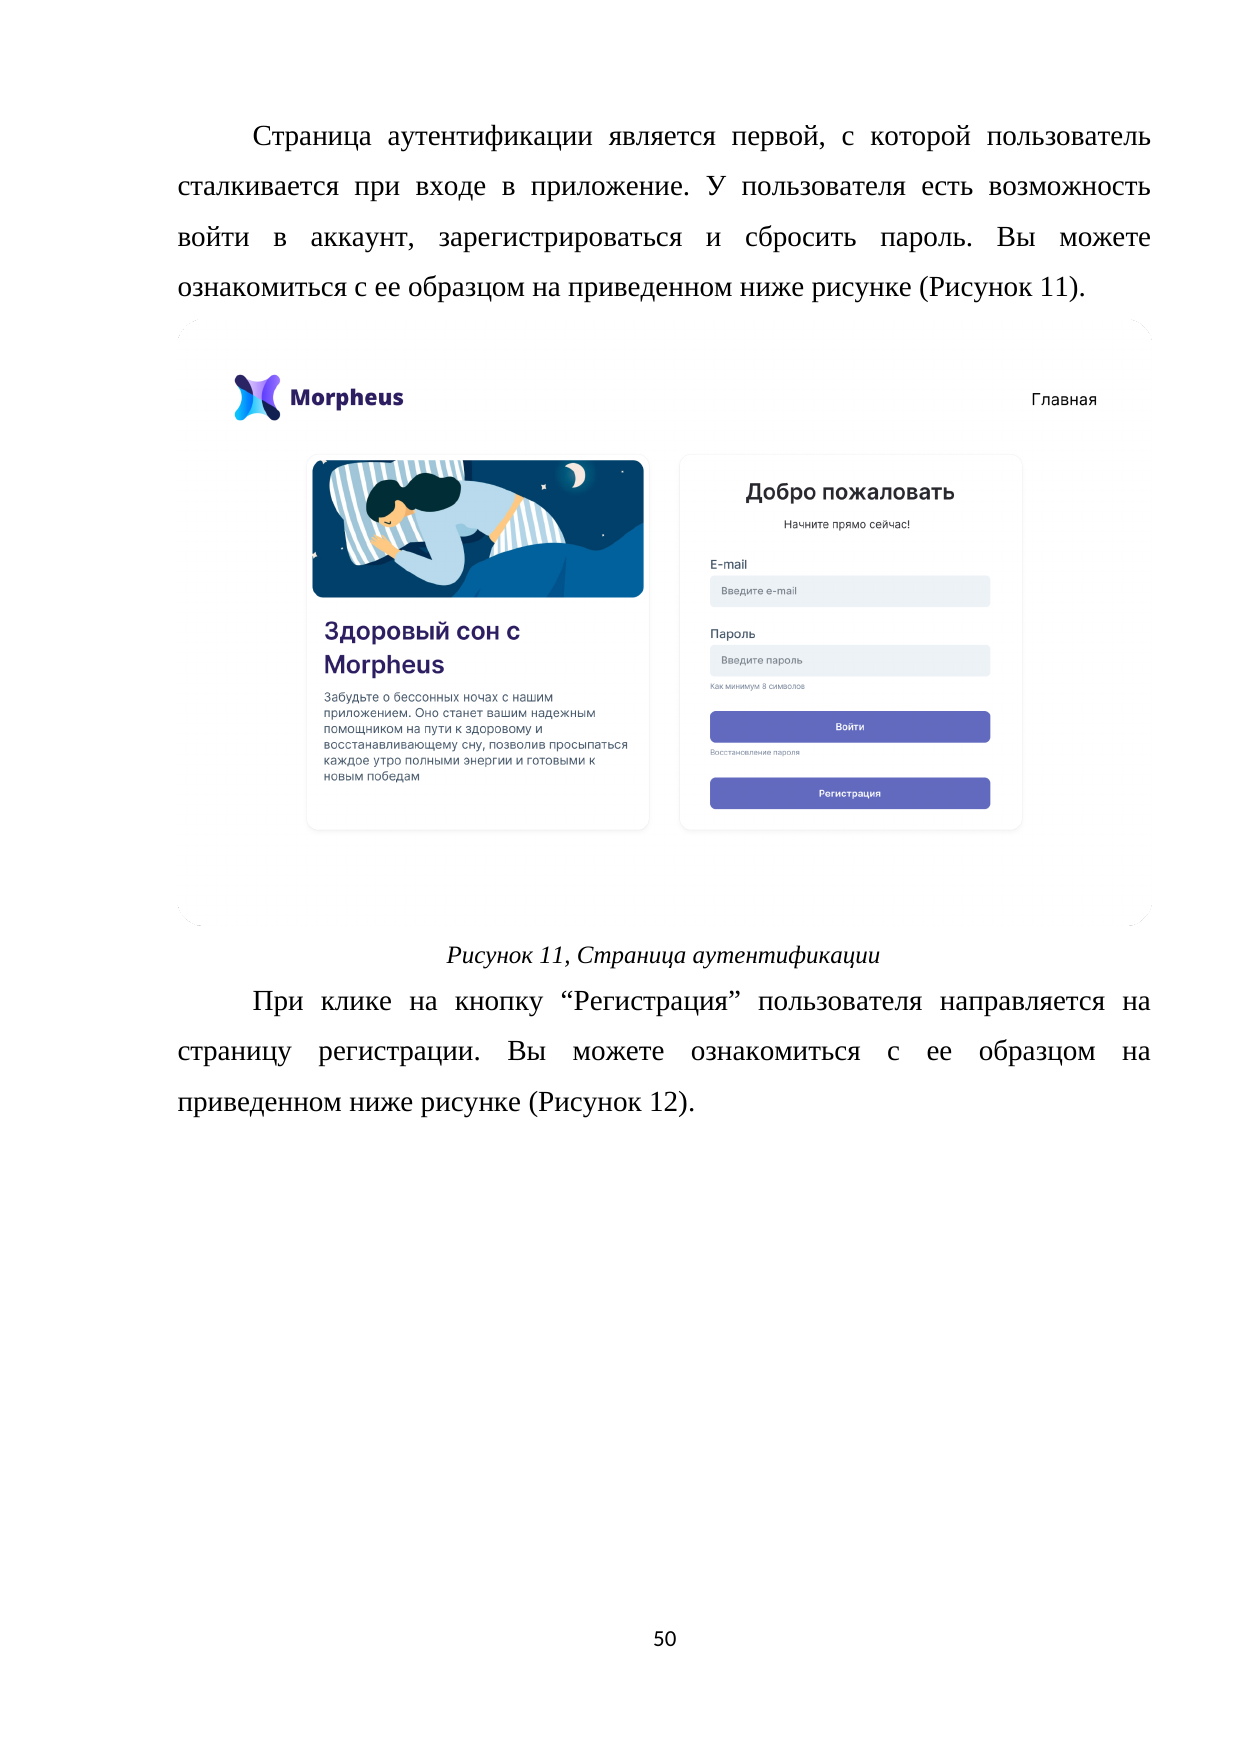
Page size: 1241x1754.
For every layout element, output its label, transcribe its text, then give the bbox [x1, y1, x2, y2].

text Рисунок 11, Страница аутентификации [177, 926, 1152, 969]
text При клике на кнопку “Регистрация” пользователя направляется на страницу регистрации. Вы можете ознакомиться с ее образцом на приведенном ниже рисунке (Рисунок 12). [177, 983, 1152, 1117]
picture [177, 319, 1152, 926]
text Страница аутентификации является первой, с которой пользователь сталкивается при входе в приложение. У пользователя есть возможность войти в аккаунт, зарегистрироваться и сбросить пароль. Вы можете ознакомиться с ее образцом на приведенном ниже рисунке (Рисунок 11). [177, 118, 1152, 303]
